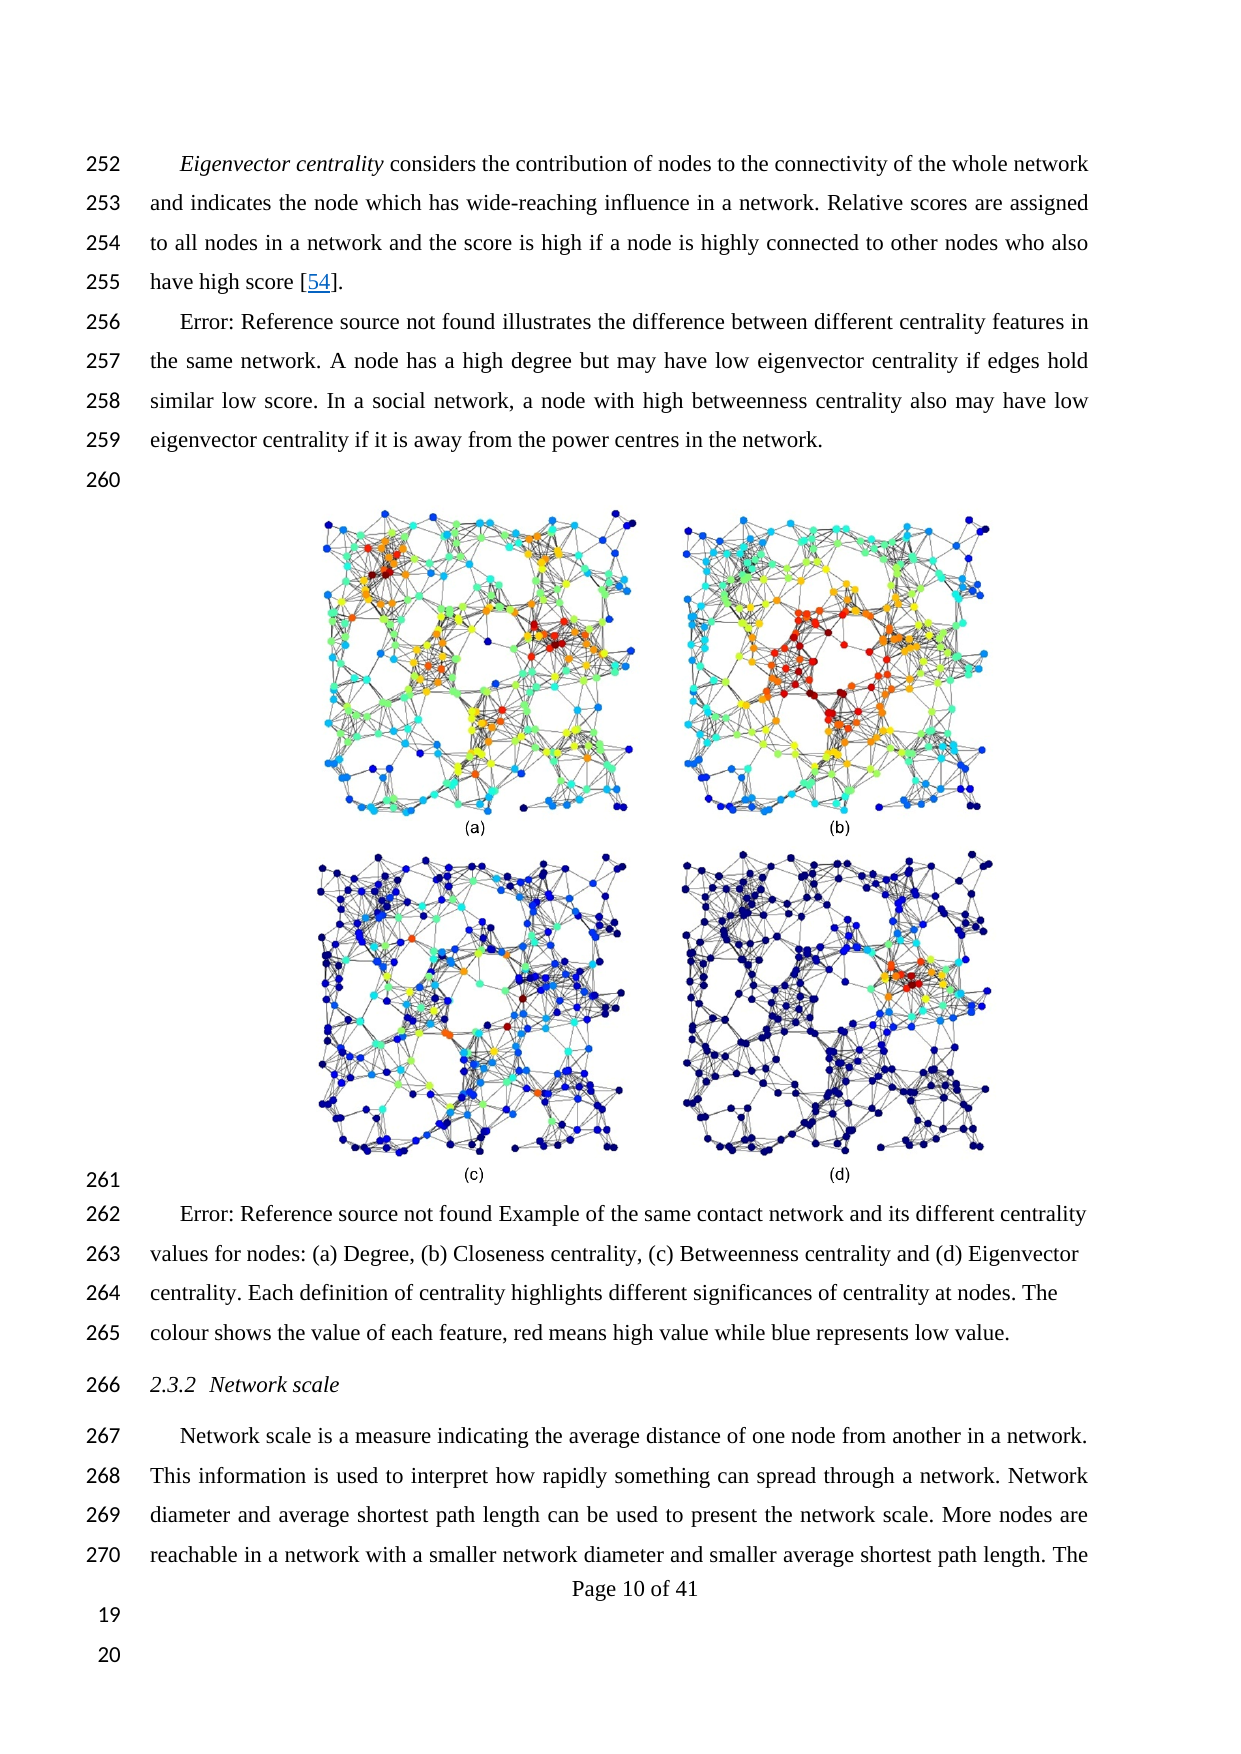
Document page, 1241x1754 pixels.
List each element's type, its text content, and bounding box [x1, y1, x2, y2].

picture [179, 505, 1120, 1187]
text Eigenvector centrality considers the contribution of nodes to the connectivity of the whole network and indicates the node which has wide-reaching influence in a network. Relative scores are assigned to all nodes in a network and the score is high if a node is highly connected to other nodes who also have high score [54]. [150, 150, 1090, 295]
subtitle Network scale [150, 1371, 1090, 1397]
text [150, 1423, 1090, 1567]
